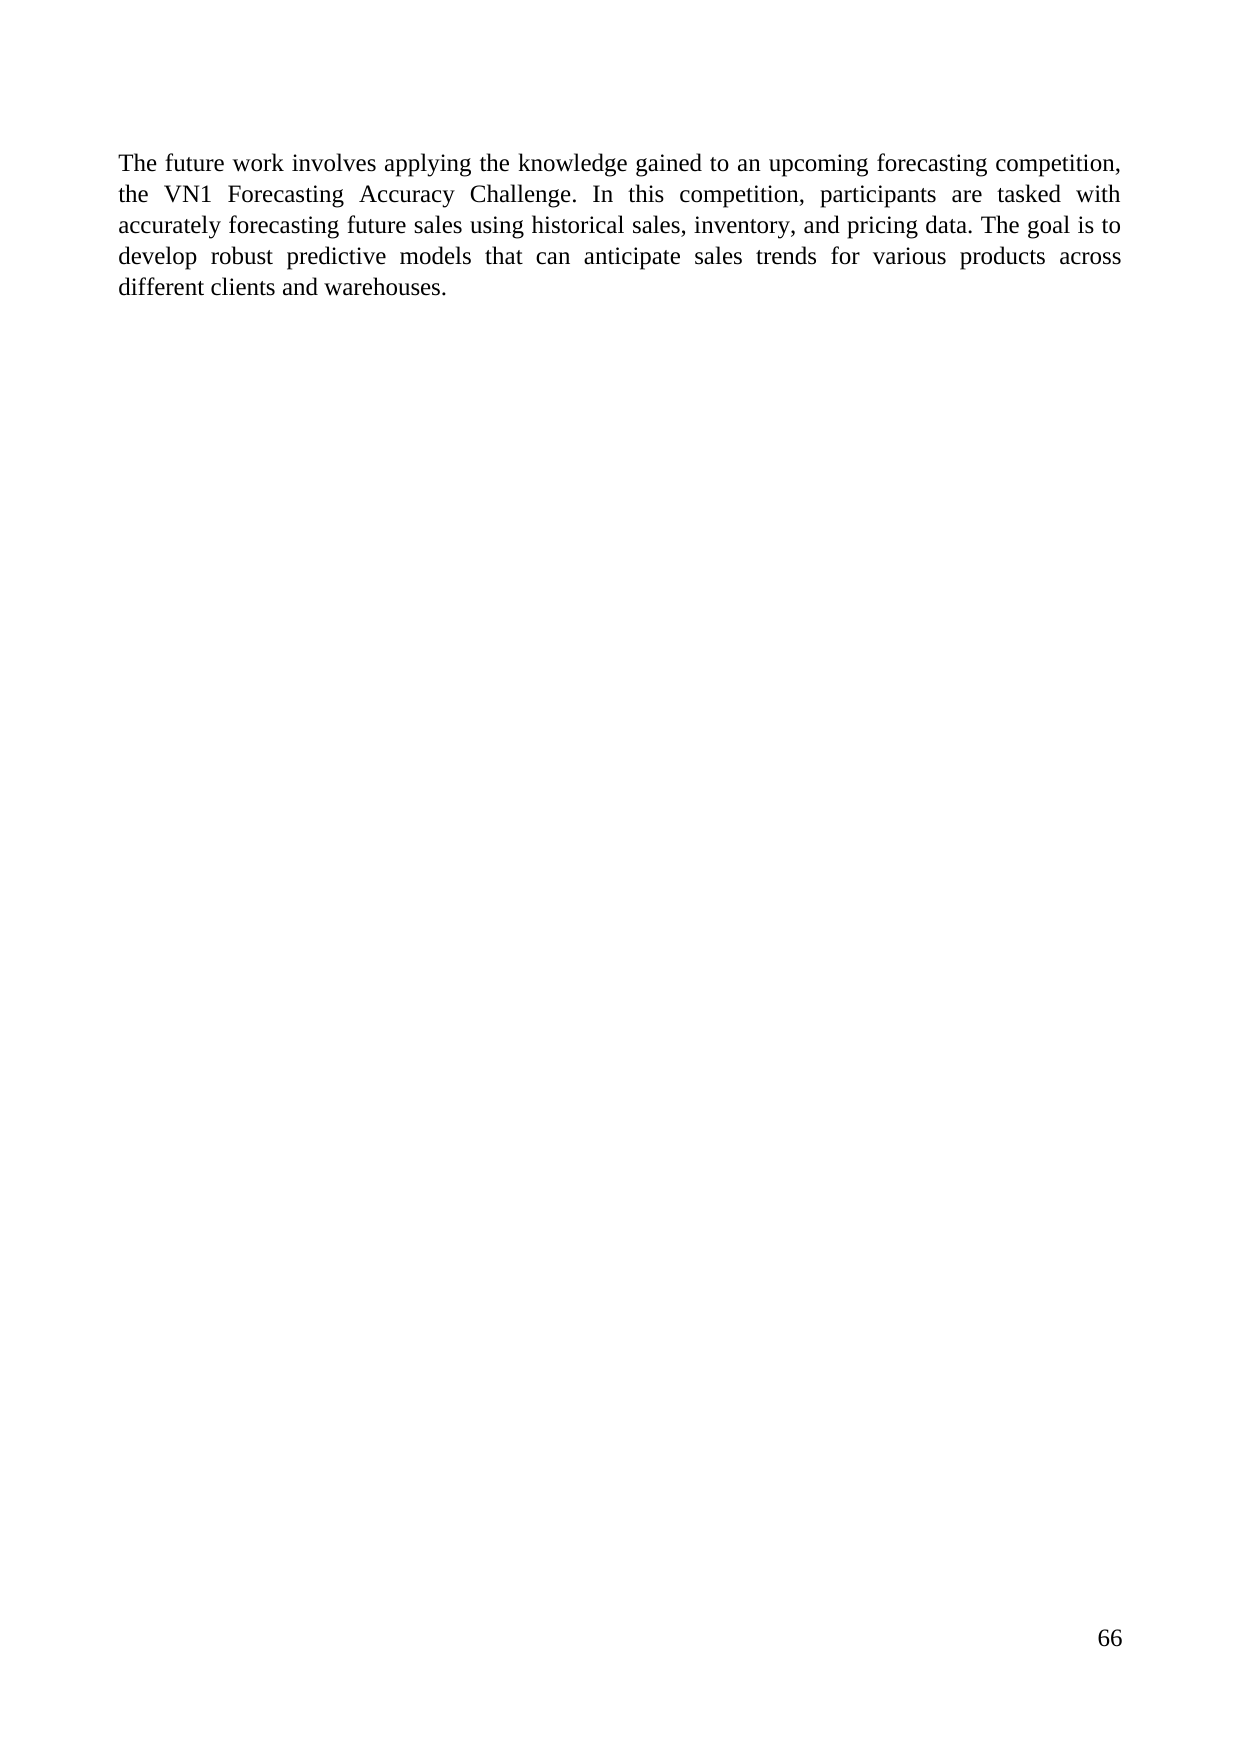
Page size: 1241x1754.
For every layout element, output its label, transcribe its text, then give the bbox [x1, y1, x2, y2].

text The future work involves applying the knowledge gained to an upcoming forecasting competition, the VN1 Forecasting Accuracy Challenge. In this competition, participants are tasked with accurately forecasting future sales using historical sales, inventory, and pricing data. The goal is to develop robust predictive models that can anticipate sales trends for various products across different clients and warehouses. [118, 148, 1122, 301]
